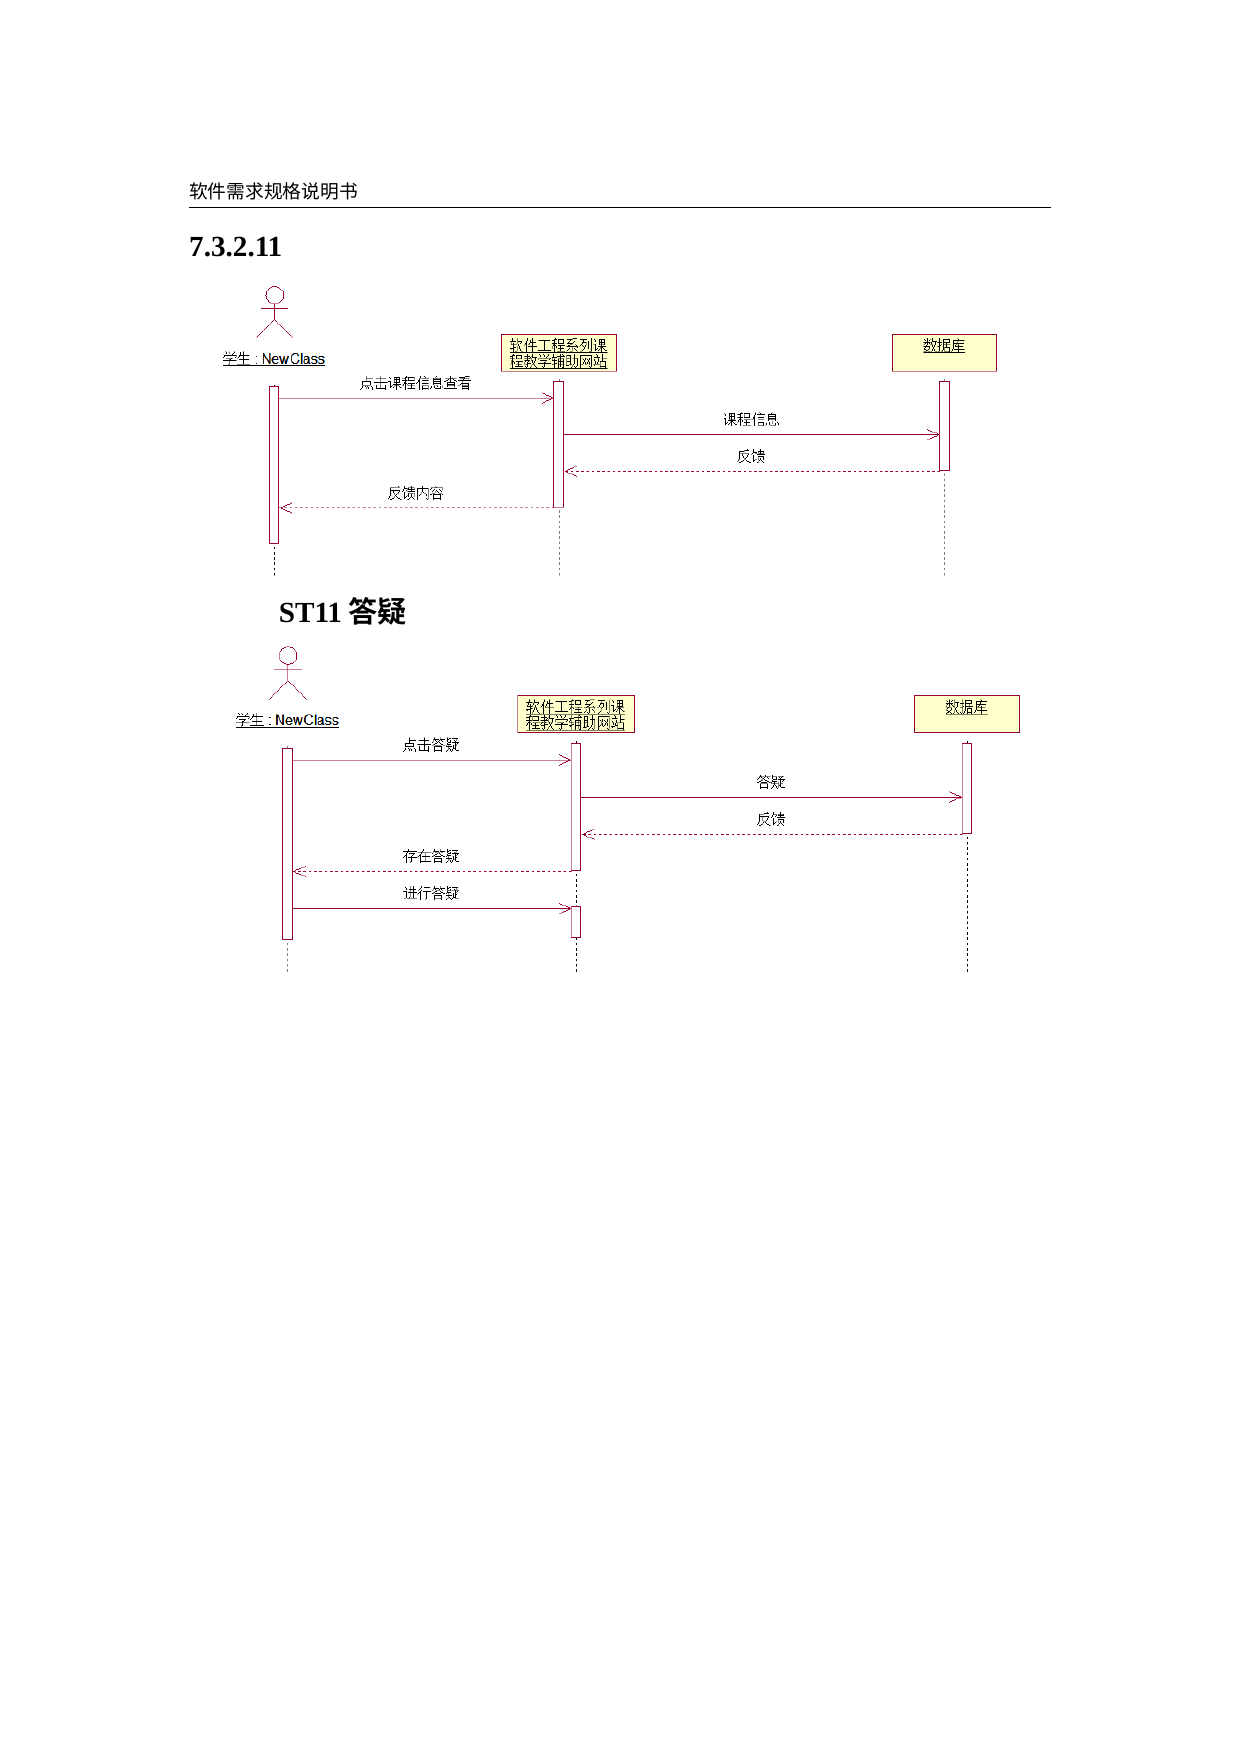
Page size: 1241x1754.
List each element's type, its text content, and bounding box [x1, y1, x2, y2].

picture [188, 631, 1053, 1005]
picture [188, 263, 1054, 589]
subtitle ST11答疑 [189, 589, 1051, 631]
subtitle ST11答疑 [189, 229, 1051, 263]
